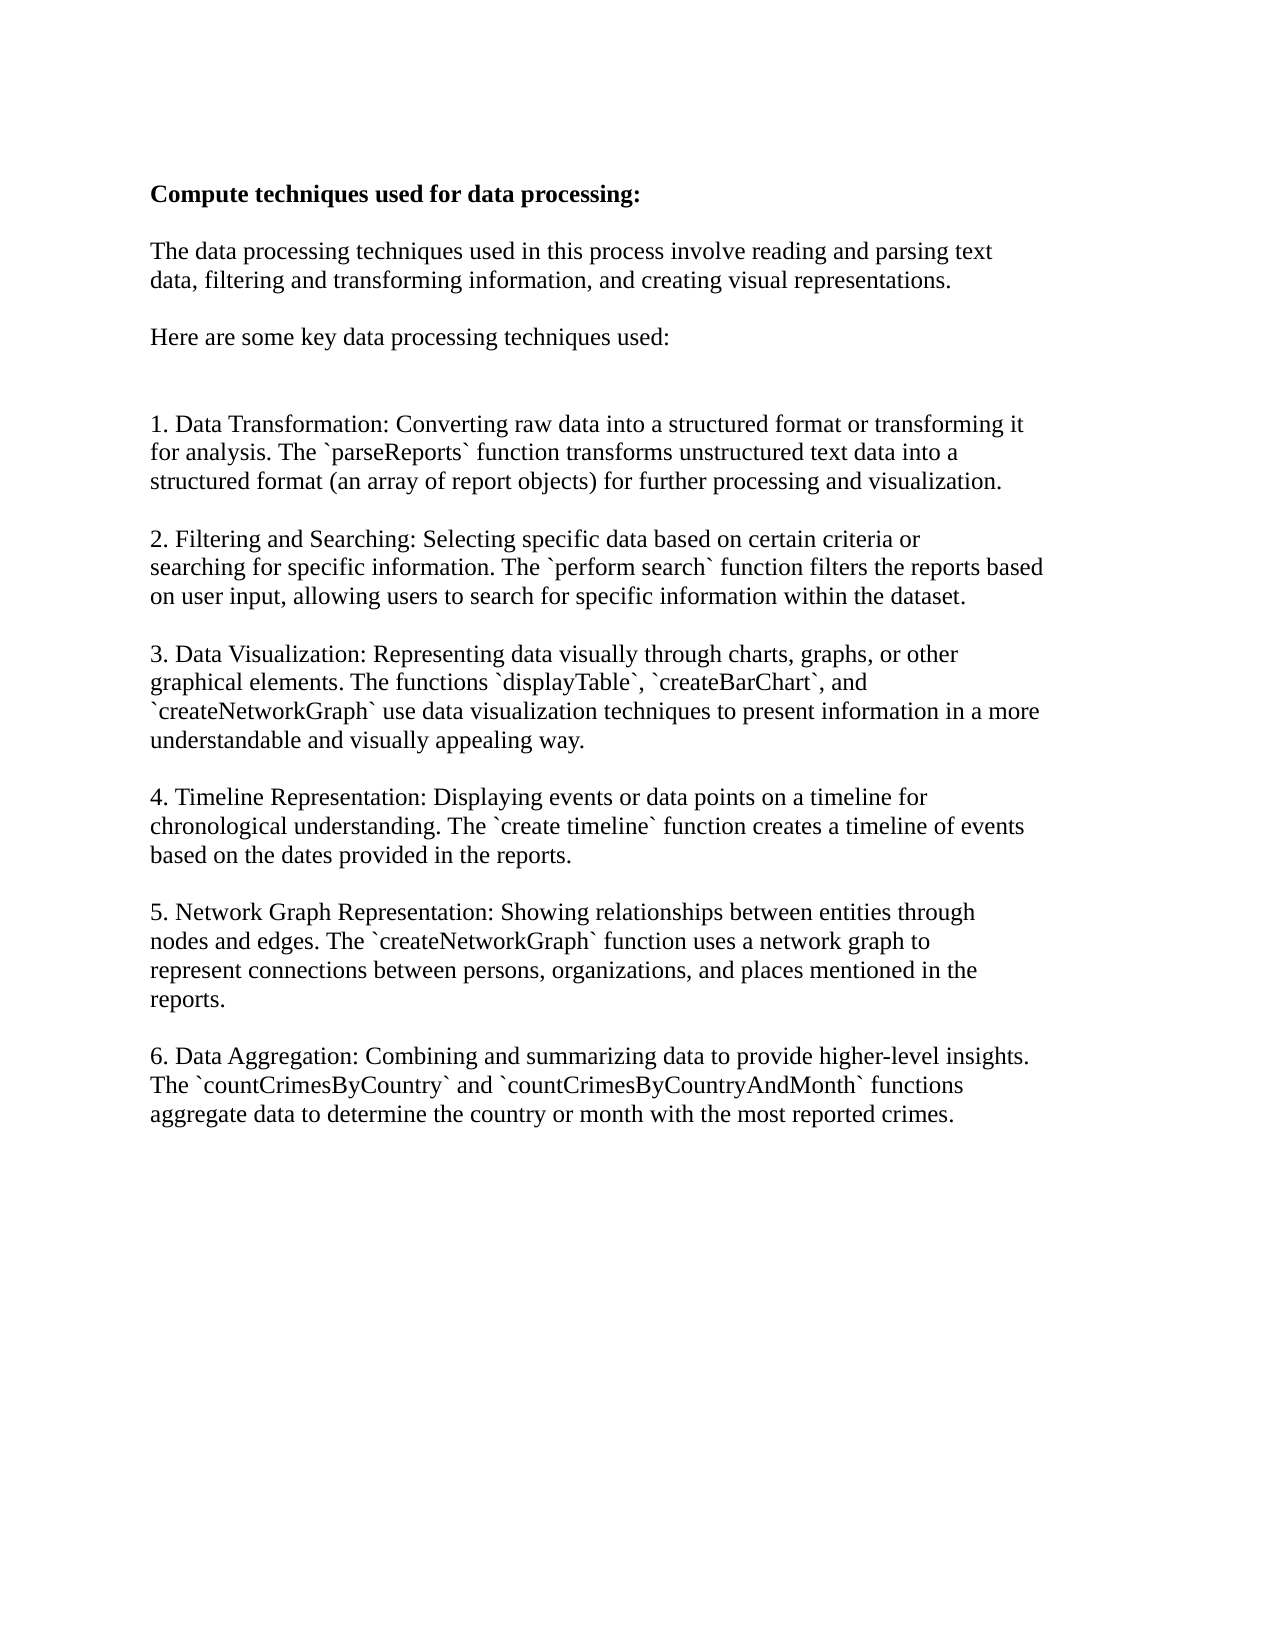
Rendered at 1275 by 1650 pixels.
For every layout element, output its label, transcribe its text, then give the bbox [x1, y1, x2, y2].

text 6. Data Aggregation: Combining and summarizing data to provide higher-level insights. [150, 1041, 1125, 1070]
text Compute techniques used for data processing: [150, 179, 1125, 207]
text on user input, allowing users to search for specific information within the dataset. [150, 581, 1125, 610]
text 3. Data Visualization: Representing data visually through charts, graphs, or other [150, 639, 1125, 667]
text based on the dates provided in the reports. [150, 840, 1125, 869]
text Here are some key data processing techniques used: [150, 322, 1125, 351]
text data, filtering and transforming information, and creating visual representations. [150, 265, 1125, 294]
text for analysis. The `parseReports` function transforms unstructured text data into a [150, 437, 1125, 466]
text aggregate data to determine the country or month with the most reported crimes. [150, 1099, 1125, 1158]
text The data processing techniques used in this process involve reading and parsing text [150, 236, 1125, 265]
text nodes and edges. The `createNetworkGraph` function uses a network graph to [150, 926, 1125, 955]
text graphical elements. The functions `displayTable`, `createBarChart`, and [150, 667, 1125, 696]
text chronological understanding. The `create timeline` function creates a timeline of events [150, 811, 1125, 840]
text reports. [150, 984, 1125, 1012]
text 1. Data Transformation: Converting raw data into a structured format or transforming it [150, 409, 1125, 437]
text structured format (an array of report objects) for further processing and visualization. [150, 466, 1125, 495]
text 2. Filtering and Searching: Selecting specific data based on certain criteria or [150, 524, 1125, 552]
text searching for specific information. The `perform search` function filters the reports based [150, 552, 1125, 581]
text 5. Network Graph Representation: Showing relationships between entities through [150, 897, 1125, 926]
text 4. Timeline Representation: Displaying events or data points on a timeline for [150, 782, 1125, 811]
text represent connections between persons, organizations, and places mentioned in the [150, 955, 1125, 984]
text understandable and visually appealing way. [150, 725, 1125, 754]
text The `countCrimesByCountry` and `countCrimesByCountryAndMonth` functions [150, 1070, 1125, 1099]
text `createNetworkGraph` use data visualization techniques to present information in a more [150, 696, 1125, 725]
